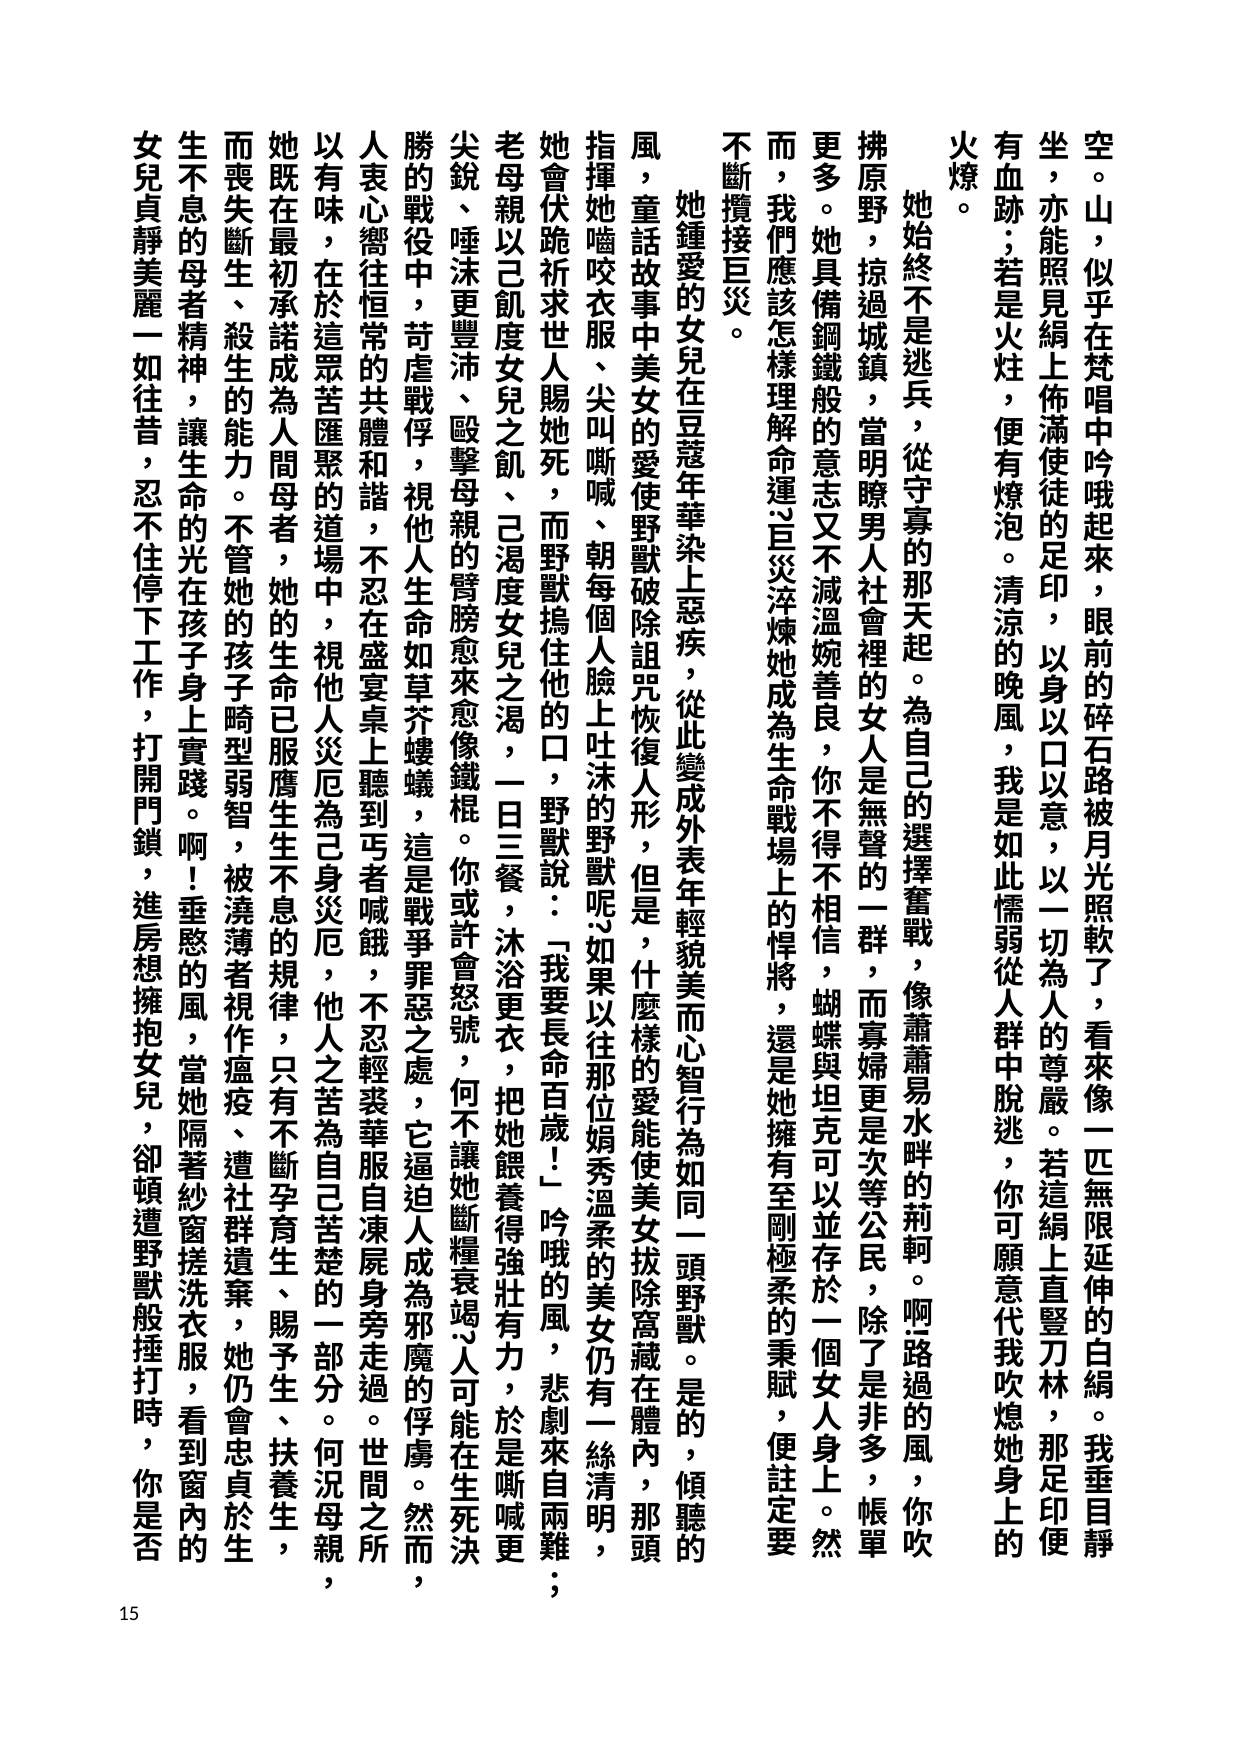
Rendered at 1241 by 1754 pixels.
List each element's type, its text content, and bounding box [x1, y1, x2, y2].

text 她始終不是逃兵，從守寡的那天起。為自己的選擇奮戰，像蕭蕭易水畔的荊軻。啊!路過的風，你吹拂原野，掠過城鎮，當明瞭男人社會裡的女人是無聲的一群，而寡婦更是次等公民，除了是非多，帳單更多。她具備鋼鐵般的意志又不減溫婉善良，你不得不相信，蝴蝶與坦克可以並存於一個女人身上。然而，我們應該怎樣理解命運?巨災淬煉她成為生命戰場上的悍將，還是她擁有至剛極柔的秉賦，便註定要不斷攬接巨災。 [714, 130, 941, 1559]
